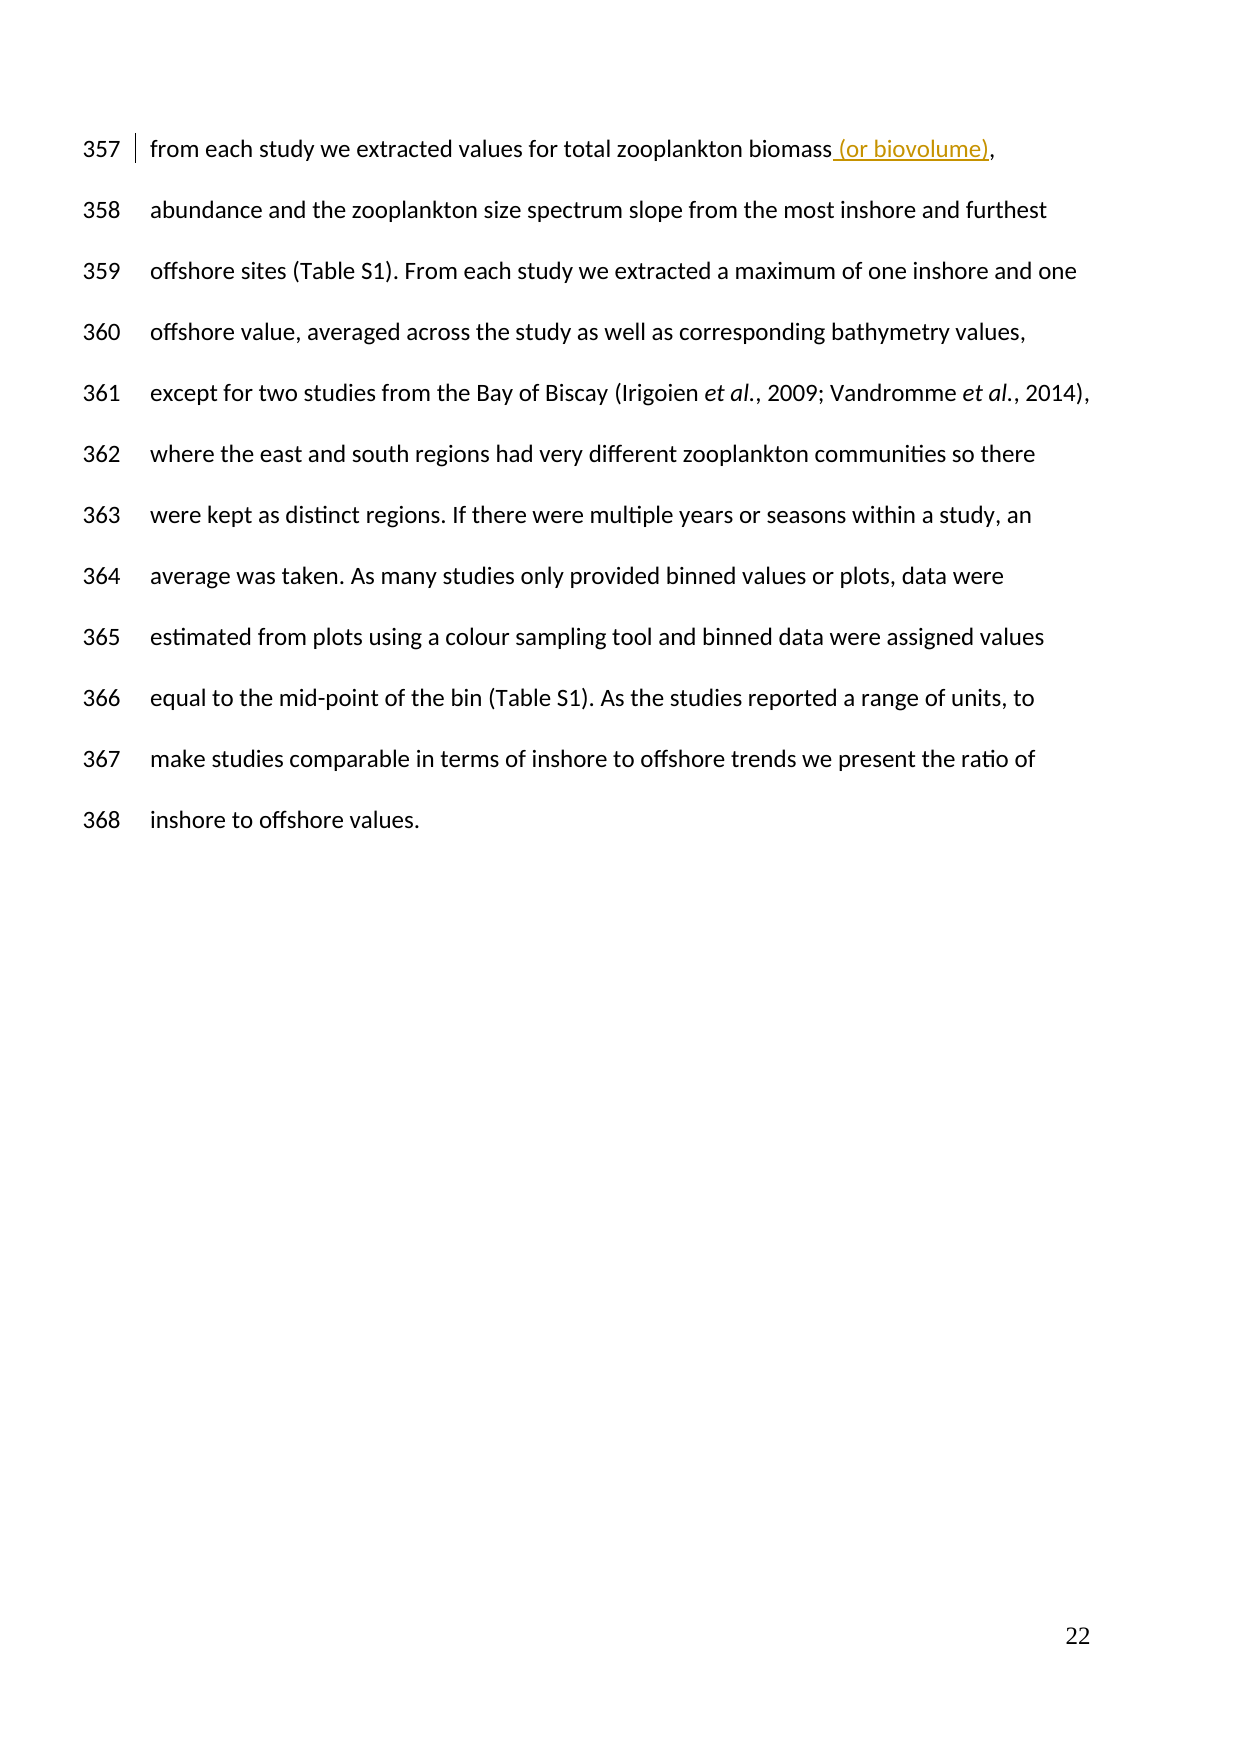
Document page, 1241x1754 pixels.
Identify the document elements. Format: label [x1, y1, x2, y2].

text [150, 133, 1090, 835]
